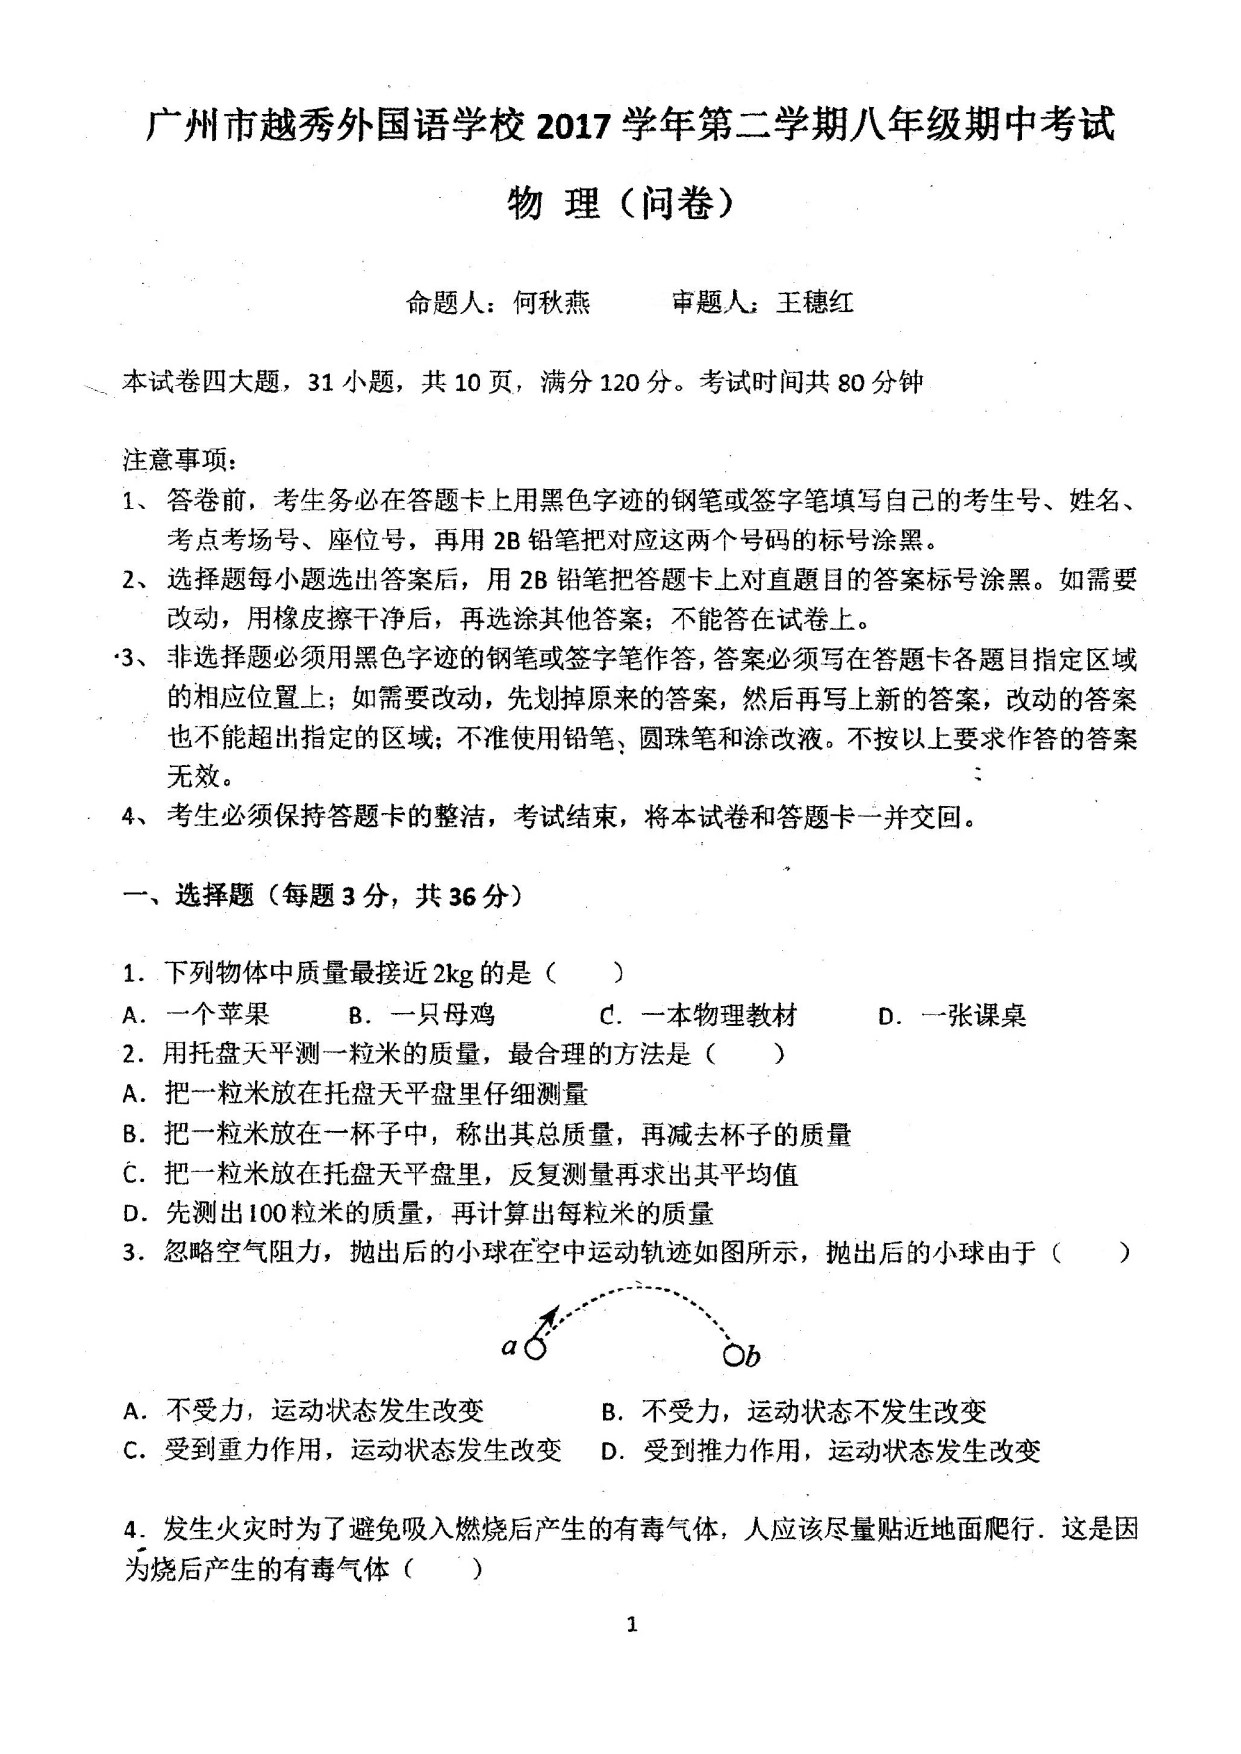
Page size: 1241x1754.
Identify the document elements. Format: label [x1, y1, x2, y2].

picture [83, 80, 1157, 1647]
